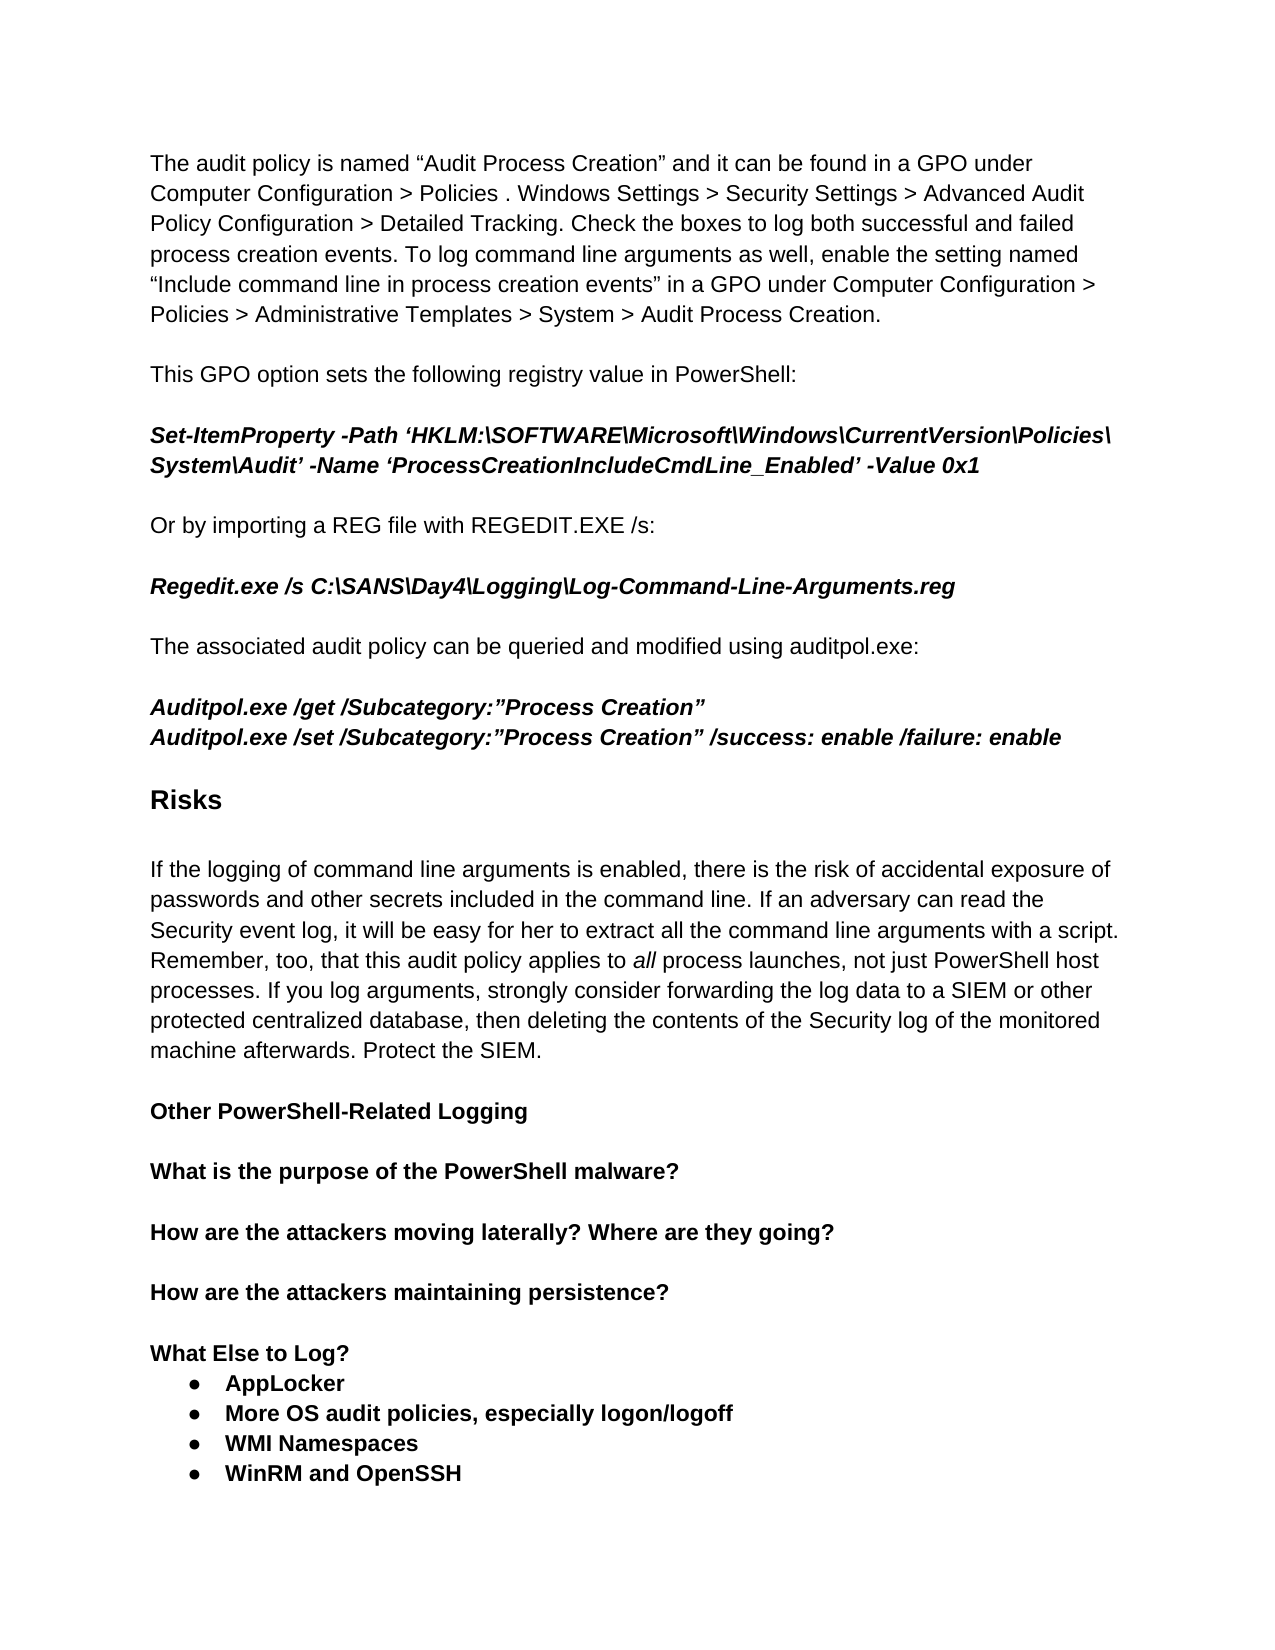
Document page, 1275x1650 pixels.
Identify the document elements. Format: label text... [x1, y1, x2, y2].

text What Else to Log? [150, 1339, 1125, 1366]
text This GPO option sets the following registry value in PowerShell: [150, 361, 1125, 388]
text How are the attackers moving laterally? Where are they going? [150, 1219, 1125, 1245]
list WMI Namespaces [187, 1430, 1125, 1457]
text Or by importing a REG file with REGEDIT.EXE /s: [150, 512, 1125, 539]
list More OS audit policies, especially logon/logoff [187, 1400, 1125, 1426]
text Other PowerShell-Related Logging [150, 1098, 1125, 1124]
text How are the attackers maintaining persistence? [150, 1279, 1125, 1306]
text Auditpol.exe /get /Subcategory:”Process Creation” [150, 694, 1125, 720]
text Regedit.exe /s C:\SANS\Day4\Logging\Log-Command-Line-Arguments.reg [150, 573, 1125, 599]
text Risks [150, 784, 1125, 816]
text If the logging of command line arguments is enabled, there is the risk of accidental exposure of passwords and other secrets included in the command line. If an adversary can read the Security event log, it will be easy for her to extract all the command line arguments with a script. Remember, too, that this audit policy applies to all process launches, not just PowerShell host processes. If you log arguments, strongly consider forwarding the log data to a SIEM or other protected centralized database, then deleting the contents of the Security log of the monitored machine afterwards. Protect the SIEM. [150, 856, 1125, 1064]
text The associated audit policy can be queried and modified using auditpol.exe: [150, 633, 1125, 660]
text The audit policy is named “Audit Process Creation” and it can be found in a GPO under Computer Configuration > Policies . Windows Settings > Security Settings > Advanced Audit Policy Configuration > Detailed Tracking. Check the boxes to log both successful and failed process creation events. To log command line arguments as well, enable the setting named “Include command line in process creation events” in a GPO under Computer Configuration > Policies > Administrative Templates > System > Audit Process Creation. [150, 150, 1125, 327]
list WinRM and OpenSSH [187, 1460, 1125, 1487]
text Set-ItemProperty -Path ‘HKLM:\SOFTWARE\Microsoft\Windows\CurrentVersion\Policies\System\Audit’ -Name ‘ProcessCreationIncludeCmdLine_Enabled’ -Value 0x1 [150, 422, 1125, 478]
text What is the purpose of the PowerShell malware? [150, 1158, 1125, 1185]
list AppLocker [187, 1370, 1125, 1396]
text Auditpol.exe /set /Subcategory:”Process Creation” /success: enable /failure: enable [150, 724, 1125, 750]
